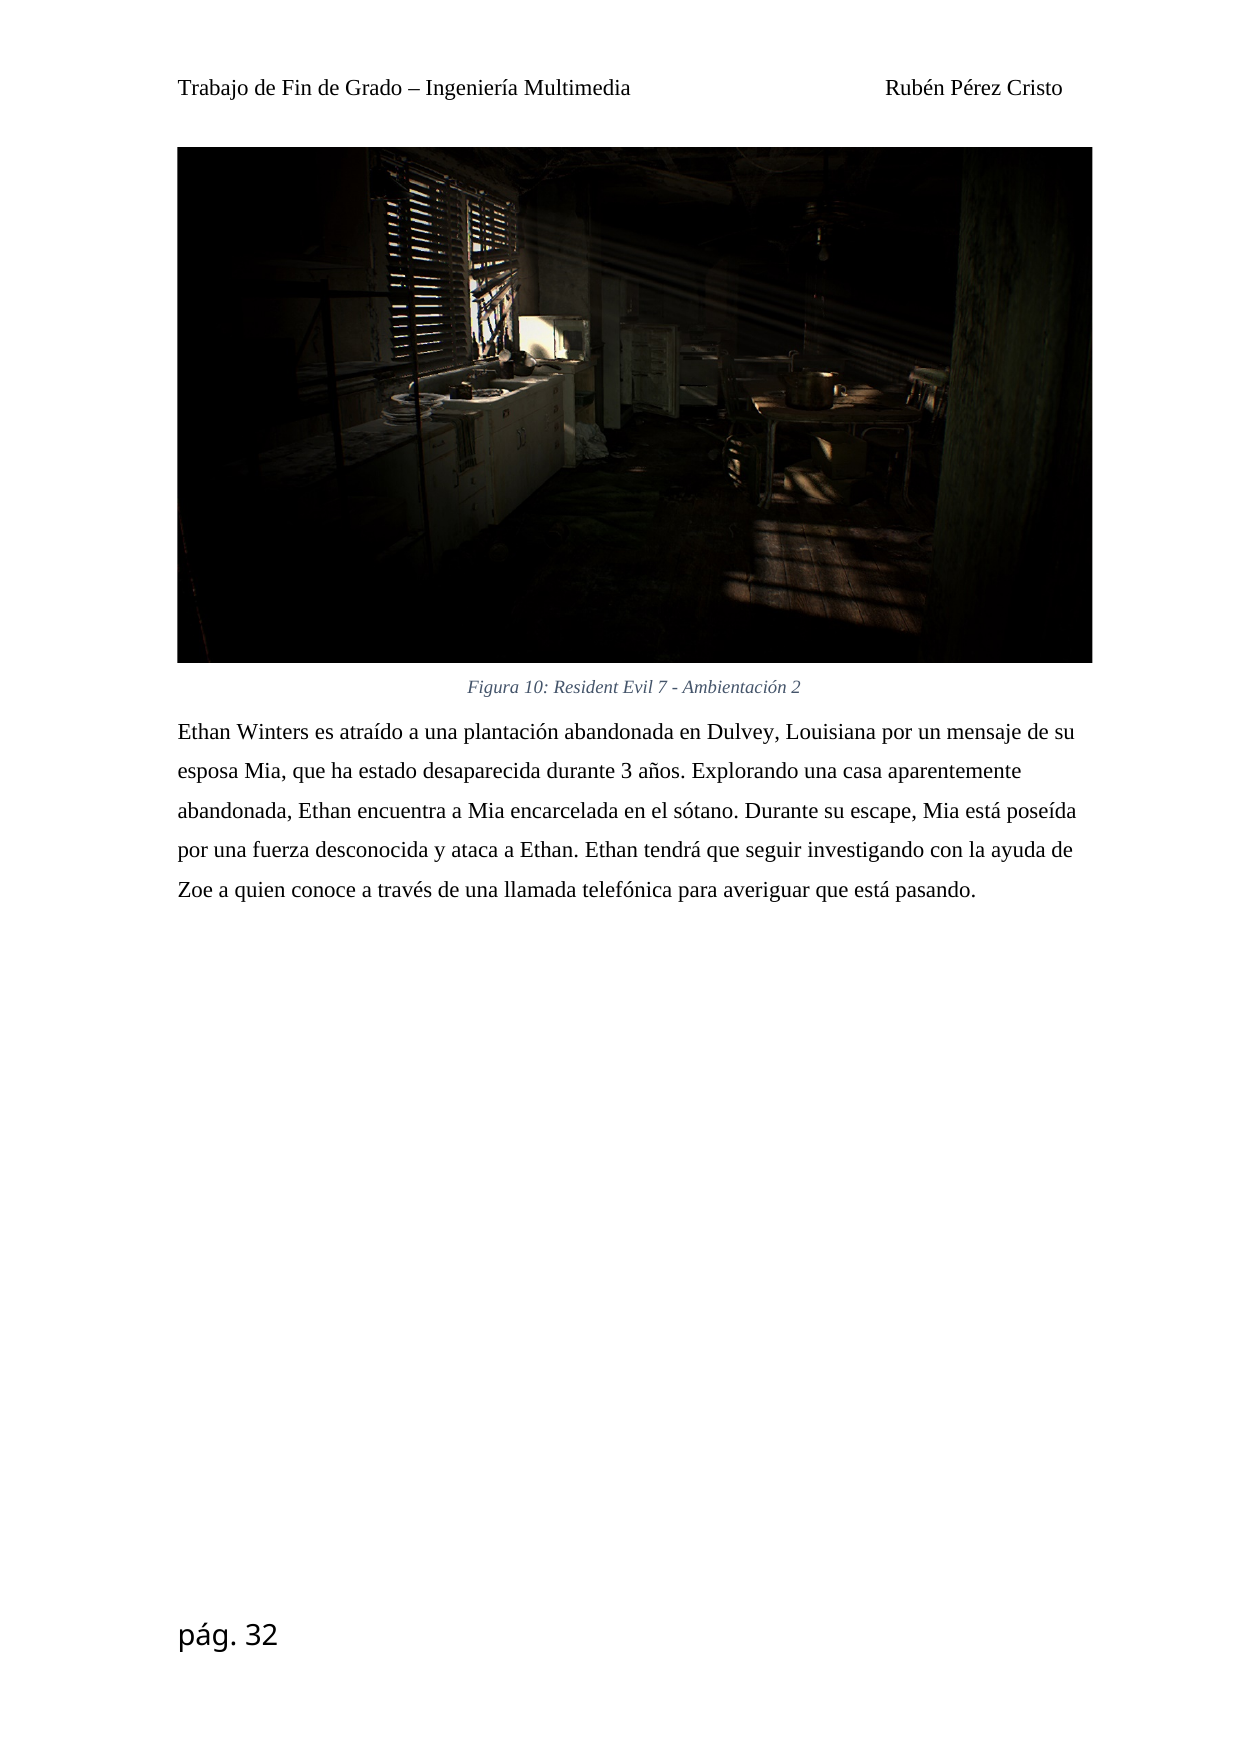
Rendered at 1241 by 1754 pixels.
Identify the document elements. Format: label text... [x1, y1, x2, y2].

text Ethan Winters es atraído a una plantación abandonada en Dulvey, Louisiana por un mensaje de su esposa Mia, que ha estado desaparecida durante 3 años. Explorando una casa aparentemente abandonada, Ethan encuentra a Mia encarcelada en el sótano. Durante su escape, Mia está poseída por una fuerza desconocida y ataca a Ethan. Ethan tendrá que seguir investigando con la ayuda de Zoe a quien conoce a través de una llamada telefónica para averiguar que está pasando. [177, 718, 1092, 902]
picture [177, 147, 1093, 663]
text Figura 10: Resident Evil 7 - Ambientación 2 [177, 676, 1092, 697]
